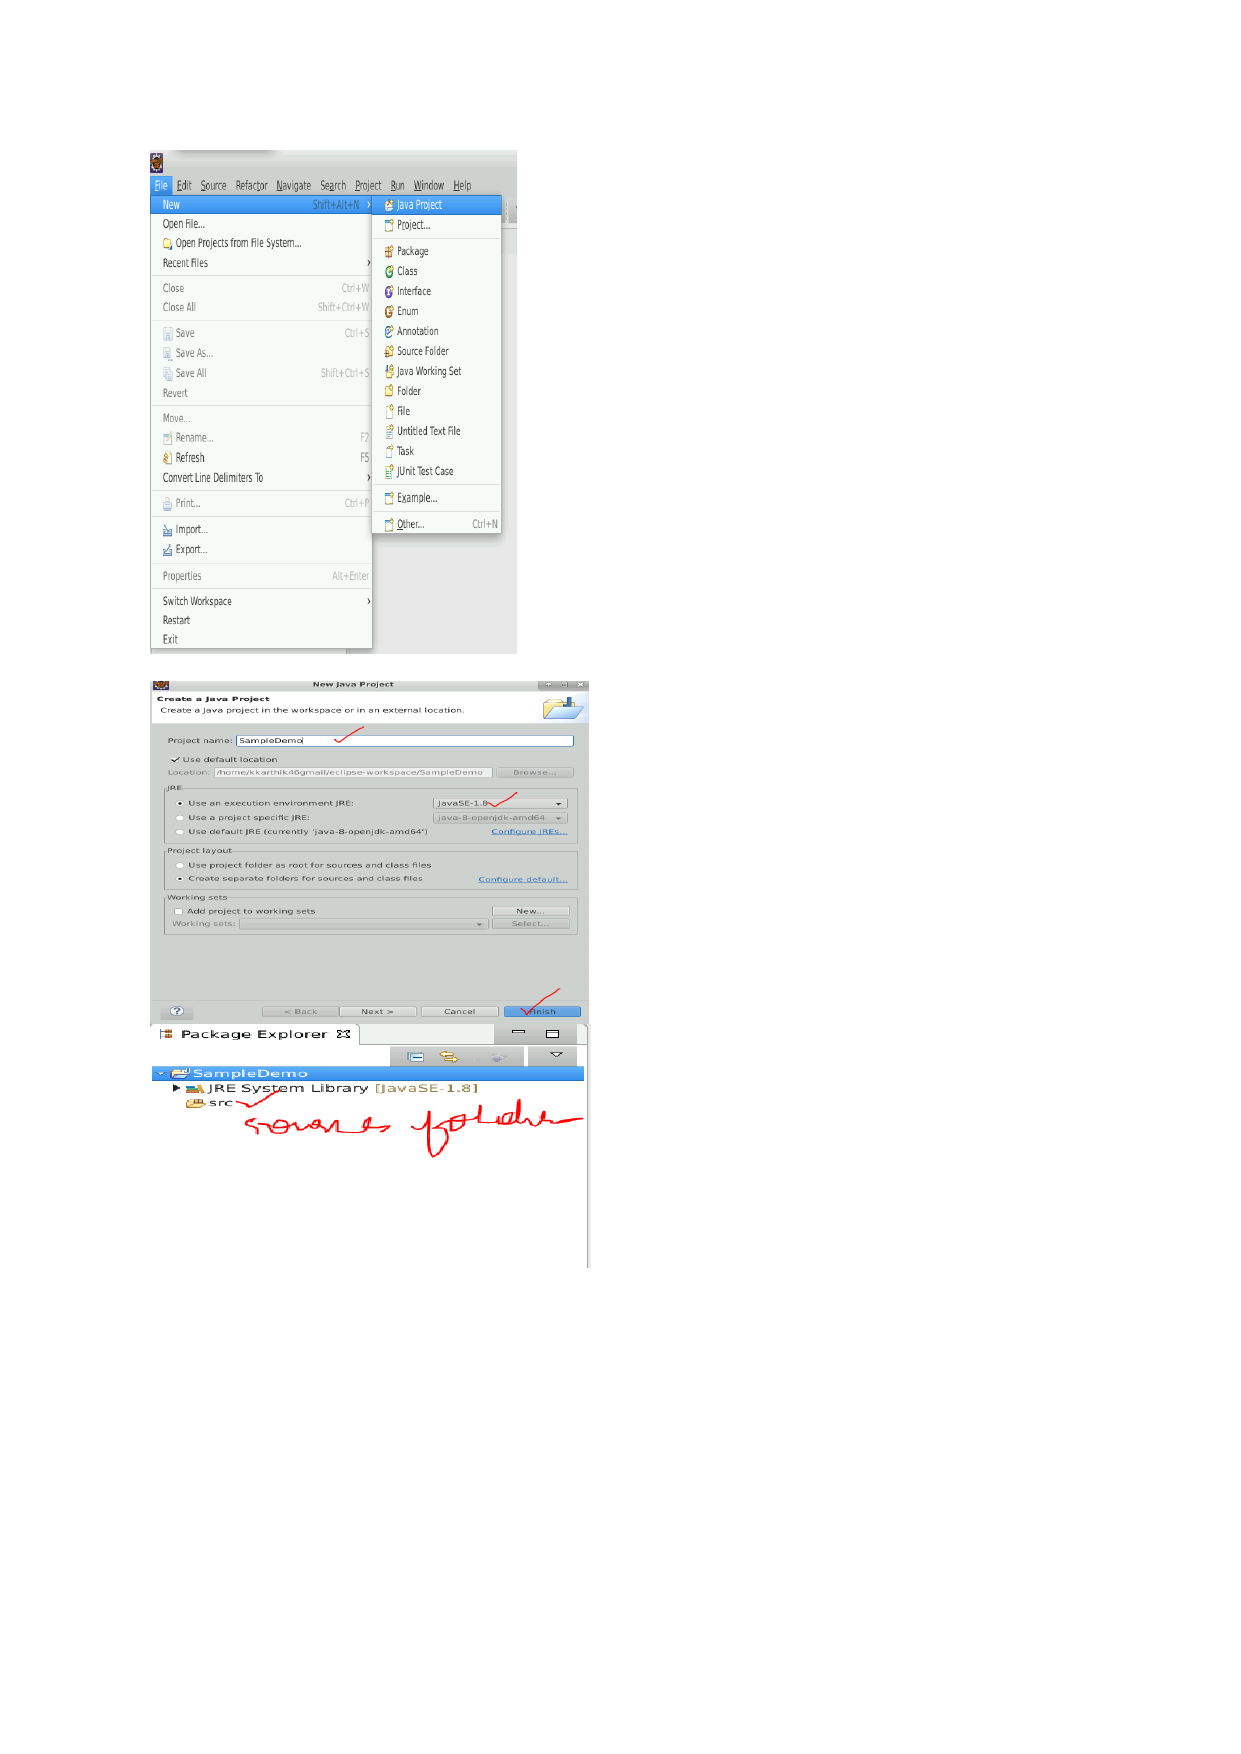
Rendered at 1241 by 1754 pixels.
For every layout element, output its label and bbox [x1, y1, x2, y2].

picture [150, 150, 518, 654]
picture [150, 681, 591, 1268]
